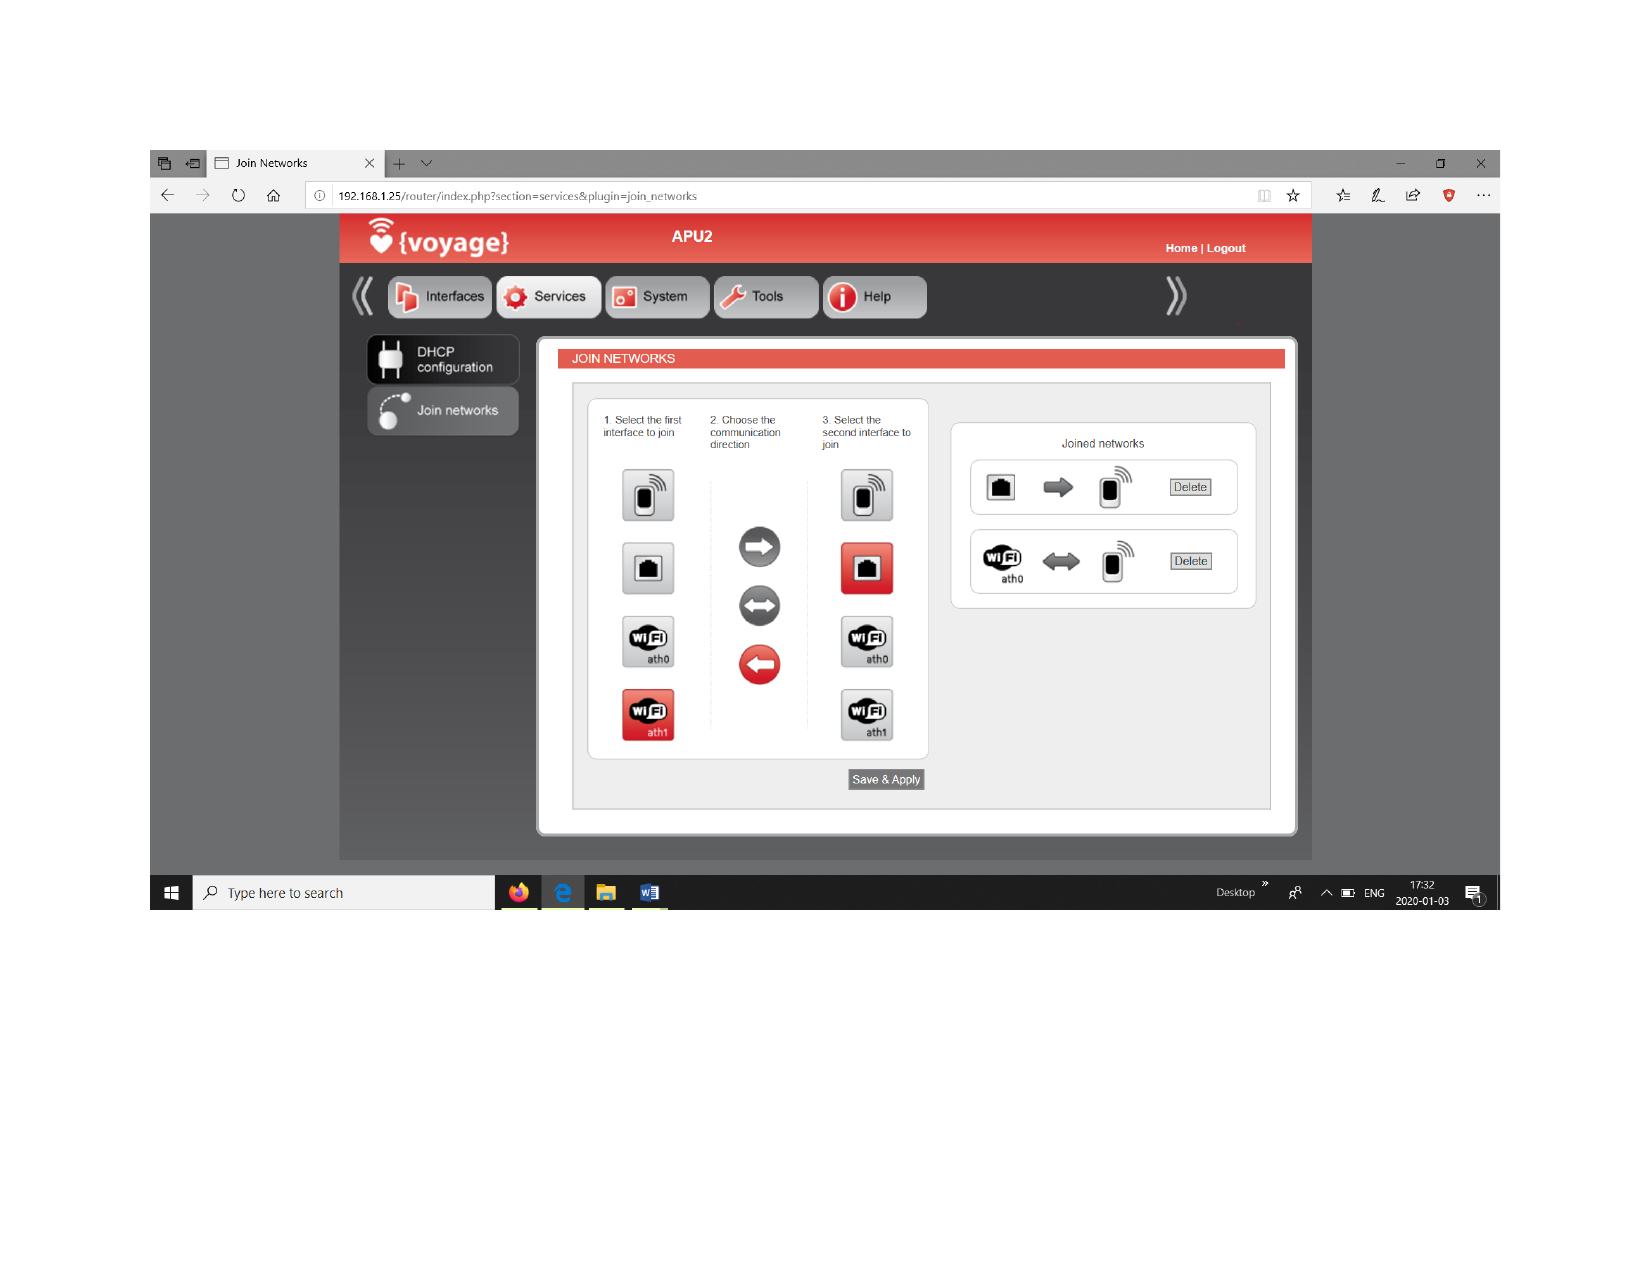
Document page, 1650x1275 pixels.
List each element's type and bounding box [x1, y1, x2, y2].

picture [150, 150, 1500, 910]
